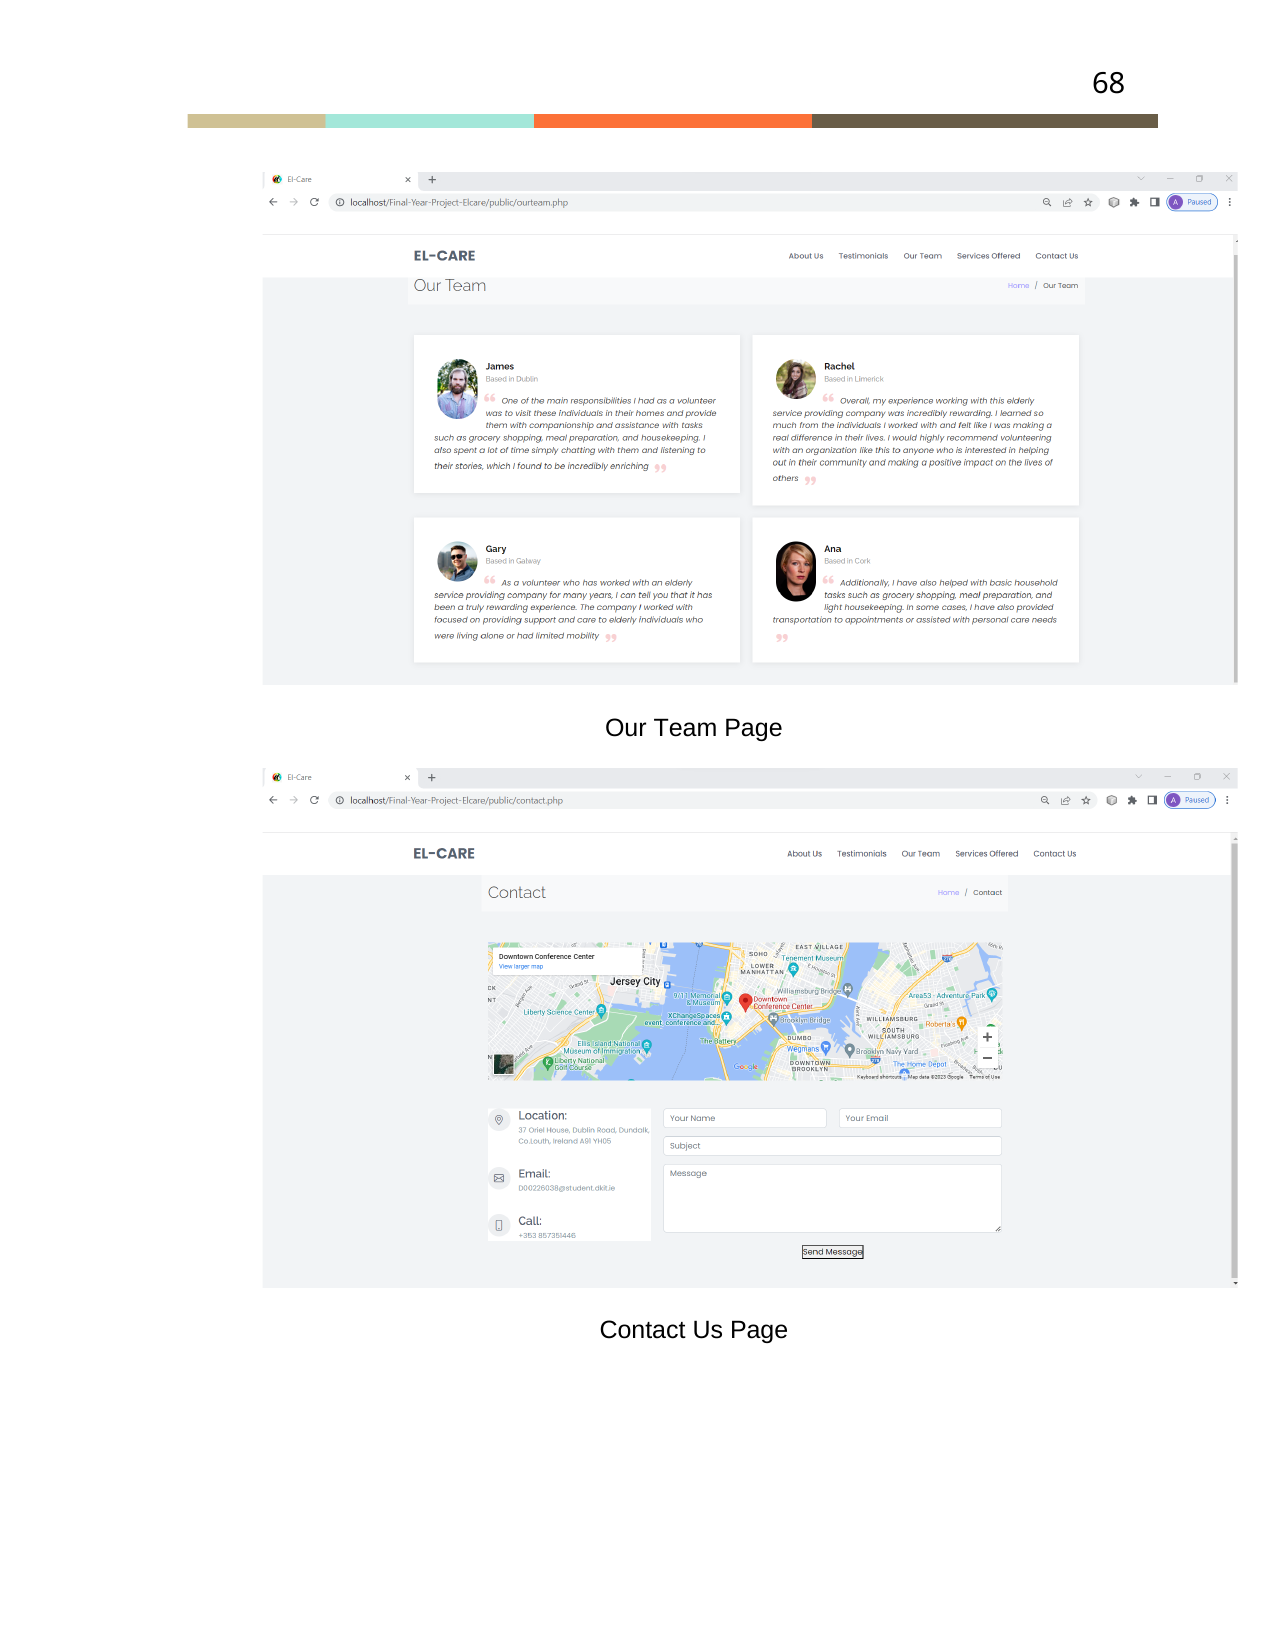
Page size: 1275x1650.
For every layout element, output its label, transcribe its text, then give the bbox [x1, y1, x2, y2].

text Contact Us Page [262, 1315, 1125, 1344]
picture [187, 114, 1158, 128]
picture [262, 768, 1238, 1288]
picture [262, 172, 1238, 685]
text Our Team Page [262, 712, 1125, 741]
